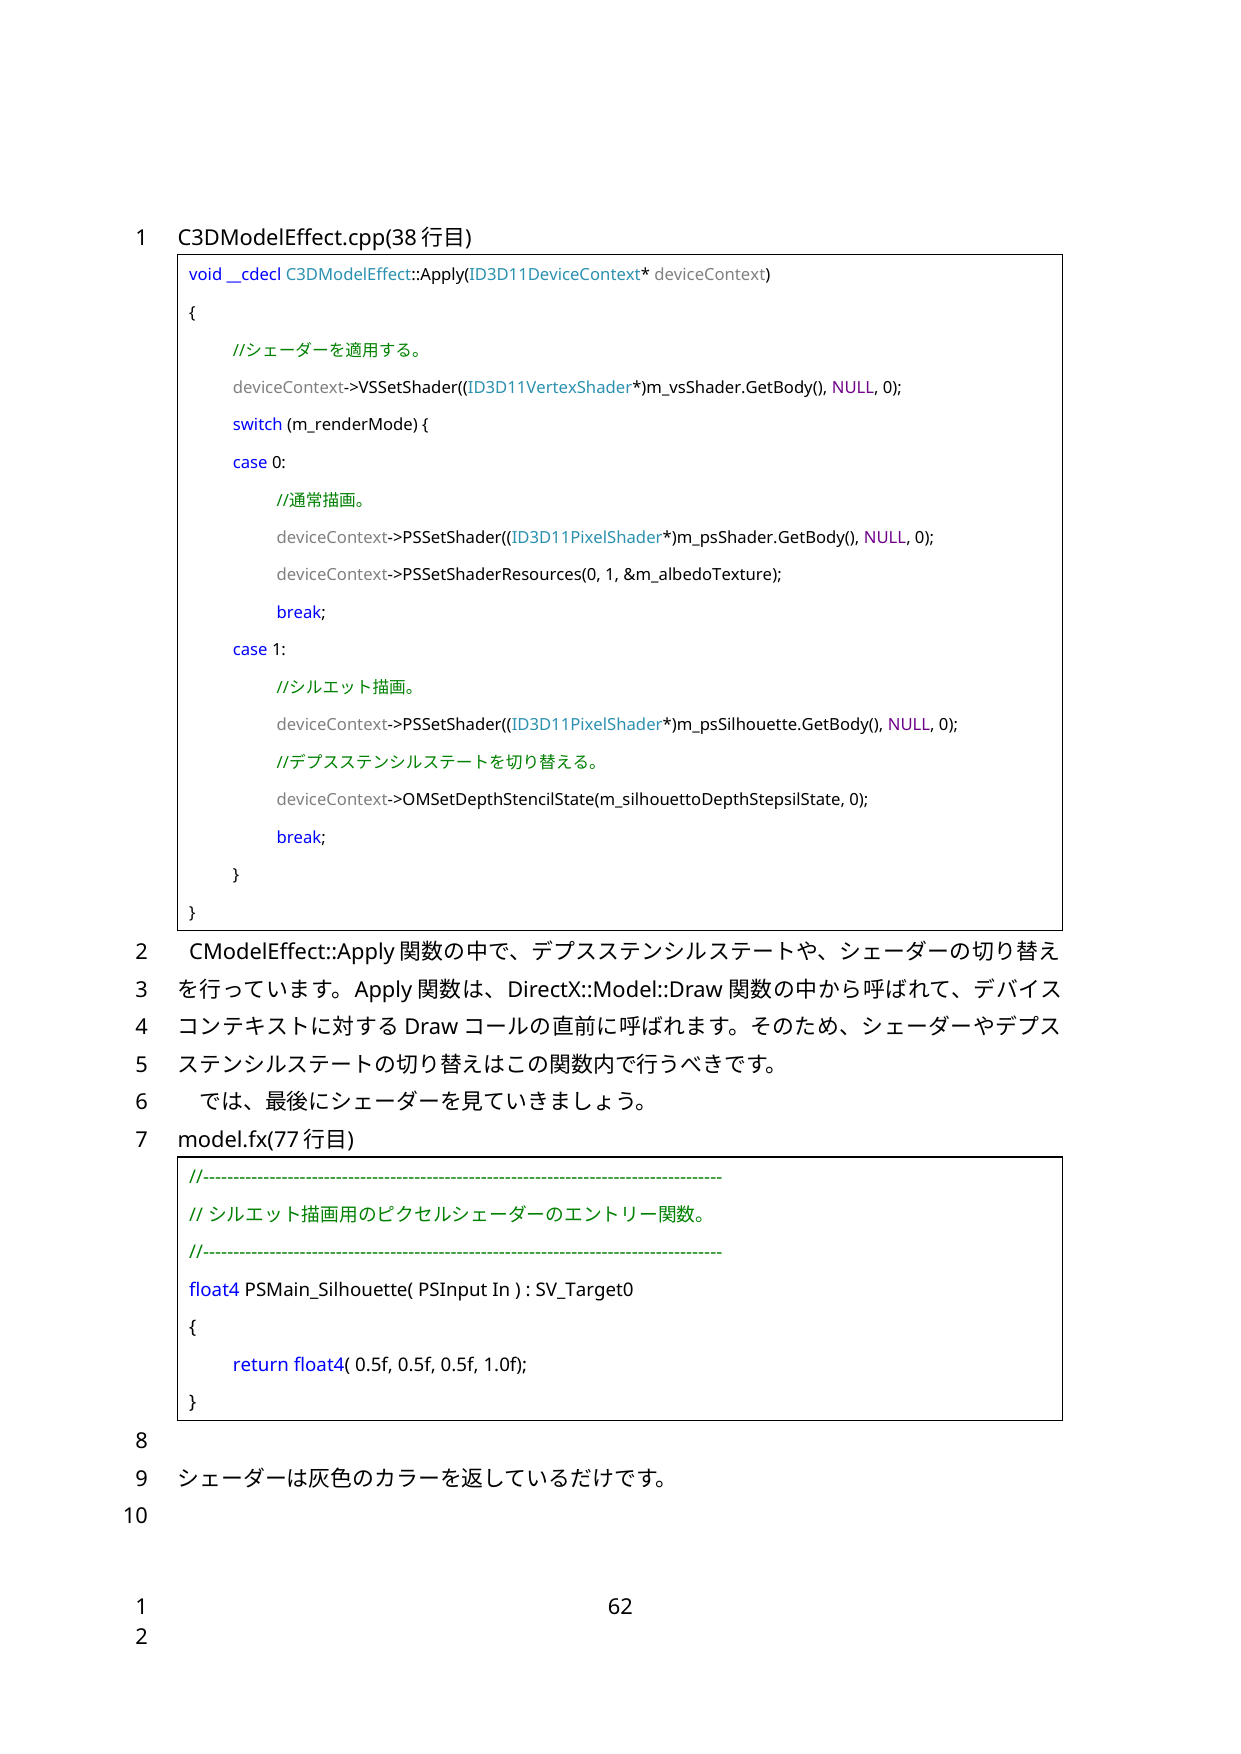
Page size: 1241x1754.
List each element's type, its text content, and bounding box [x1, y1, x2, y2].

table_header void __cdecl C3DModelEffect::Apply(ID3D11DeviceContext* deviceContext) { //シェーダーを適用する。 deviceContext->VSSetShader((ID3D11VertexShader*)m_vsShader.GetBody(), NULL, 0); switch (m_renderMode) { case 0: //通常描画。 deviceContext->PSSetShader((ID3D11PixelShader*)m_psShader.GetBody(), NULL, 0); deviceContext->PSSetShaderResources(0, 1, &m_albedoTexture); break; case 1: //シルエット描画。 deviceContext->PSSetShader((ID3D11PixelShader*)m_psSilhouette.GetBody(), NULL, 0); //デプスステンシルステートを切り替える。 deviceContext->OMSetDepthStencilState(m_silhouettoDepthStepsilState, 0); break; } } [178, 255, 1062, 930]
text model.fx(77行目) [177, 1119, 1063, 1156]
text シェーダーは灰色のカラーを返しているだけです。 [177, 1458, 1063, 1496]
text CModelEffect::Apply関数の中で、デプスステンシルステートや、シェーダーの切り替えを行っています。Apply関数は、DirectX::Model::Draw関数の中から呼ばれて、デバイスコンテキストに対するDrawコールの直前に呼ばれます。そのため、シェーダーやデプスステンシルステートの切り替えはこの関数内で行うべきです。 [177, 931, 1063, 1081]
text では、最後にシェーダーを見ていきましょう。 [177, 1081, 1063, 1119]
table_header //-------------------------------------------------------------------------------------- // シルエット描画用のピクセルシェーダーのエントリー関数。 //-------------------------------------------------------------------------------------- float4 PSMain_Silhouette( PSInput In ) : SV_Target0 { return float4( 0.5f, 0.5f, 0.5f, 1.0f); } [178, 1158, 1062, 1420]
text C3DModelEffect.cpp(38行目) [177, 217, 1063, 254]
